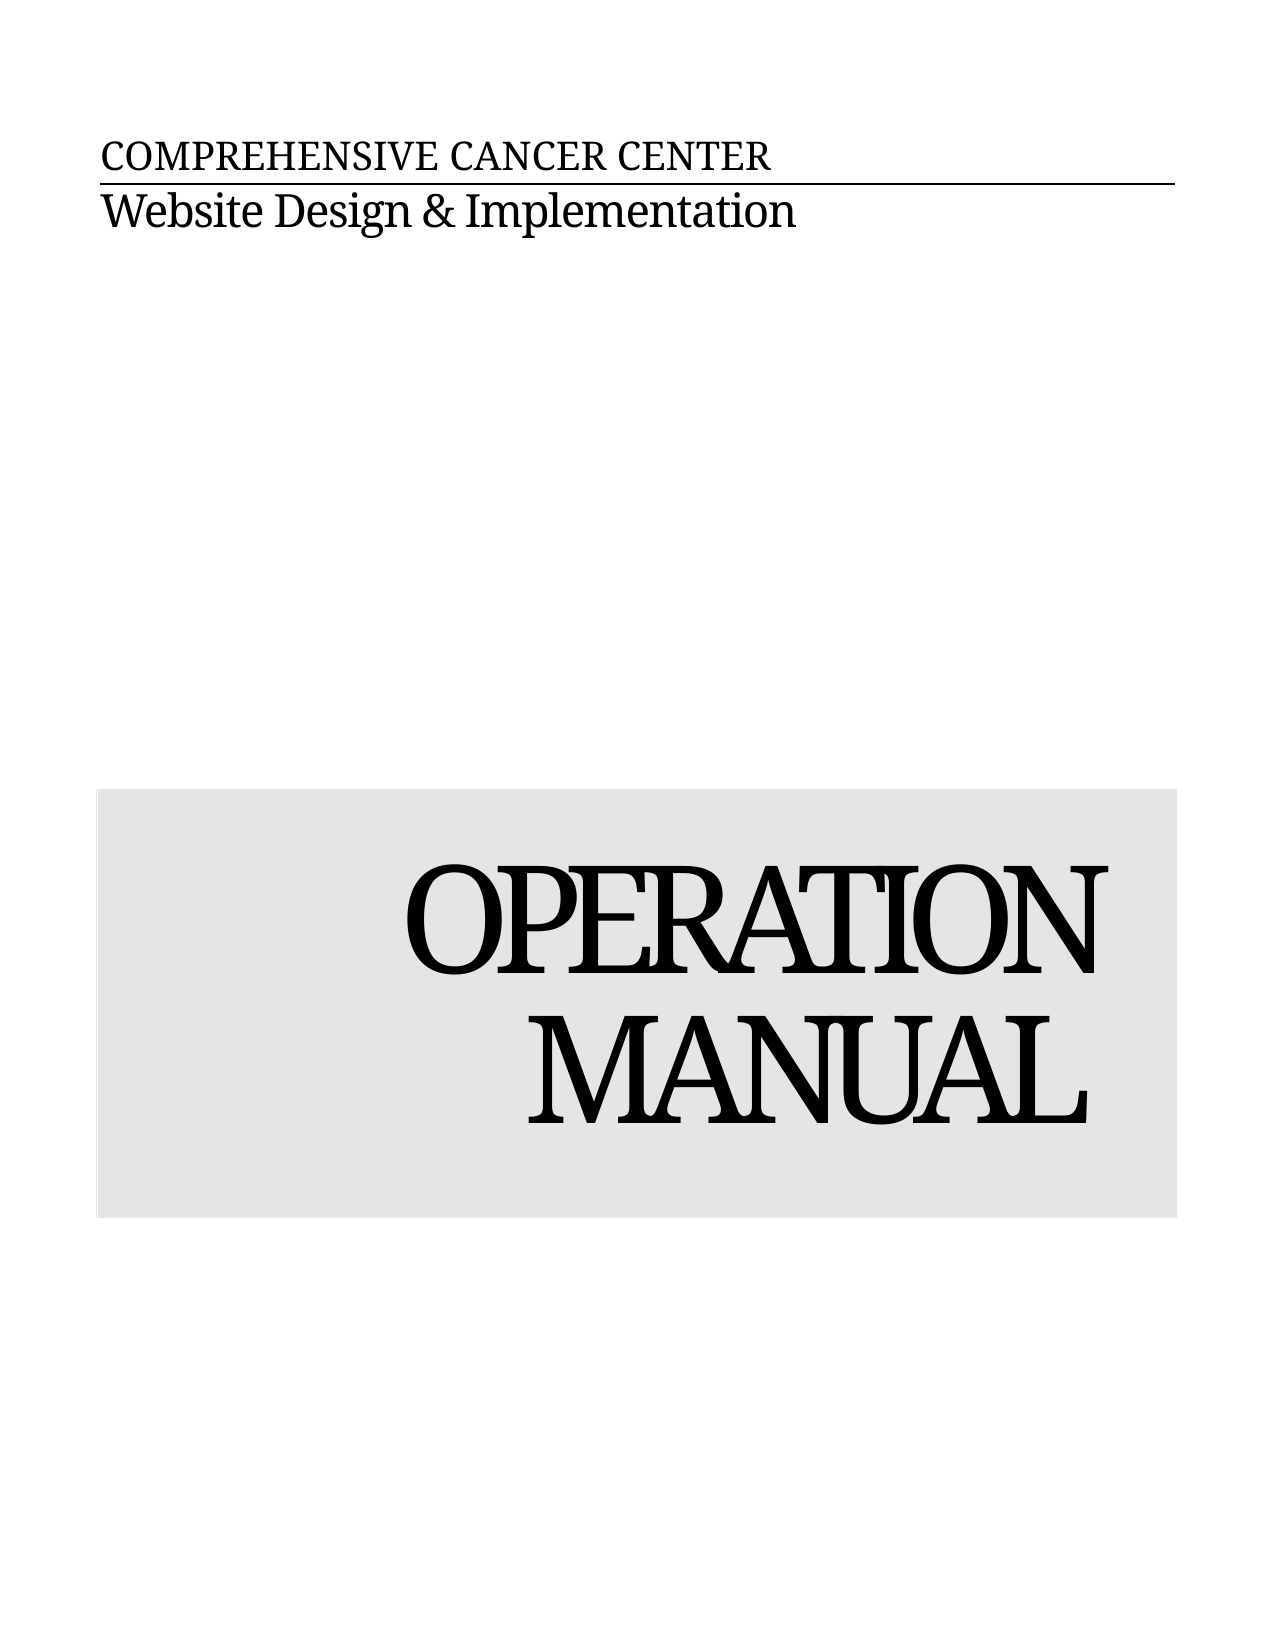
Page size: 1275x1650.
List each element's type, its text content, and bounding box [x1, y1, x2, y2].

subtitle Website Design & Implementation [100, 185, 1175, 237]
title OPERATION MANUAL [98, 789, 1177, 1218]
text cOMPREHENSIVE cANCER cENTER [100, 144, 1175, 177]
